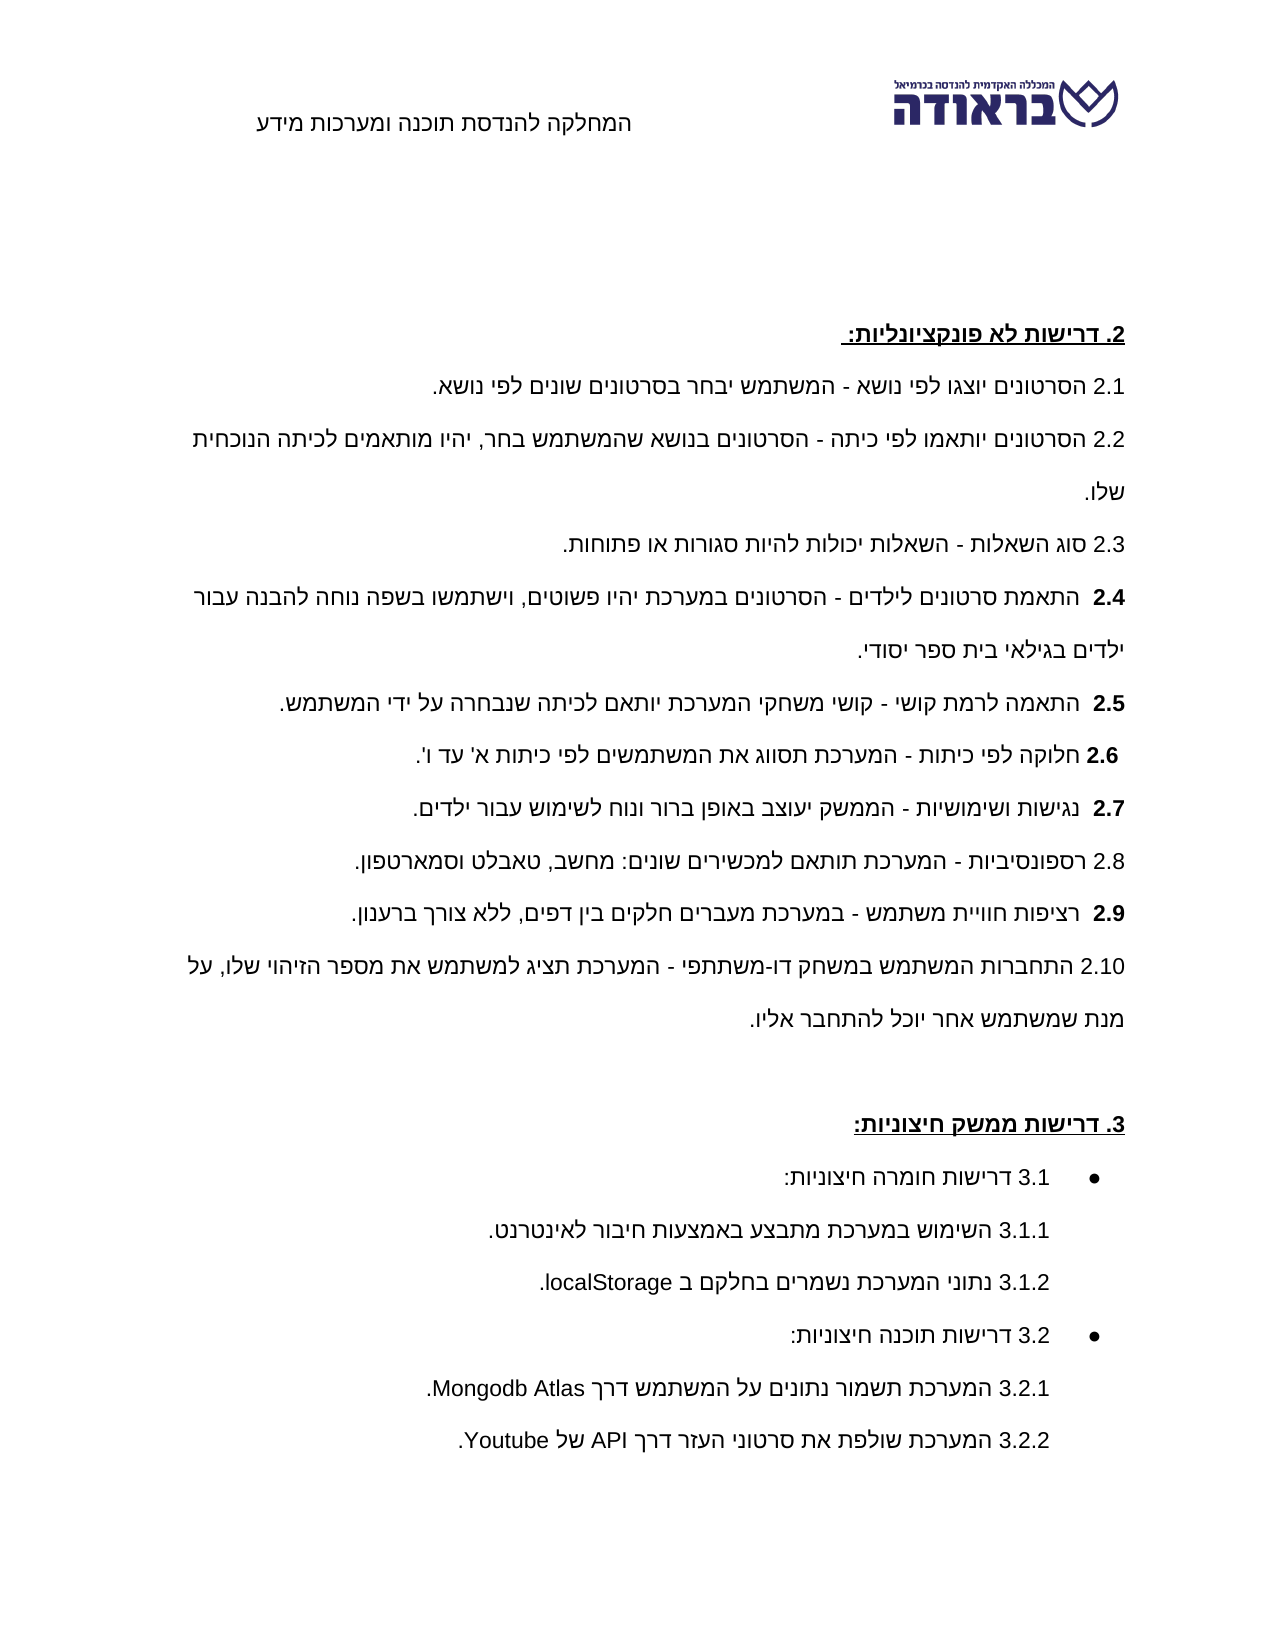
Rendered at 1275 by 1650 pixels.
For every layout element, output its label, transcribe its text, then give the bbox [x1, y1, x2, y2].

text 3.1.1 השימוש במערכת מתבצע באמצעות חיבור לאינטרנט. [187, 1217, 1050, 1243]
list 3.2 דרישות תוכנה חיצוניות: [187, 1322, 1087, 1348]
text 2. דרישות לא פונקציונליות: [187, 321, 1125, 347]
text 2.2 הסרטונים יותאמו לפי כיתה - הסרטונים בנושא שהמשתמש בחר, יהיו מותאמים לכיתה הנוכחית שלו. [187, 426, 1125, 505]
text 2.7 נגישות ושימושיות - הממשק יעוצב באופן ברור ונוח לשימוש עבור ילדים. 2.8 רספונסיביות - המערכת תותאם למכשירים שונים: מחשב, טאבלט וסמארטפון. [187, 795, 1125, 874]
text 3.2.2 המערכת שולפת את סרטוני העזר דרך API של Youtube. [187, 1427, 1125, 1454]
text 2.4 התאמת סרטונים לילדים - הסרטונים במערכת יהיו פשוטים, וישתמשו בשפה נוחה להבנה עבור ילדים בגילאי בית ספר יסודי. 2.5 התאמה לרמת קושי - קושי משחקי המערכת יותאם לכיתה שנבחרה על ידי המשתמש. 2.6 חלוקה לפי כיתות - המערכת תסווג את המשתמשים לפי כיתות א' עד ו'. [187, 584, 1125, 769]
list 3.1 דרישות חומרה חיצוניות: [187, 1164, 1087, 1190]
text 3. דרישות ממשק חיצוניות: [187, 1111, 1125, 1138]
text 2.10 התחברות המשתמש במשחק דו-משתתפי - המערכת תציג למשתמש את מספר הזיהוי שלו, על מנת שמשתמש אחר יוכל להתחבר אליו. [187, 953, 1125, 1032]
text 2.9 רציפות חוויית משתמש - במערכת מעברים חלקים בין דפים, ללא צורך ברענון. [187, 900, 1125, 927]
text 2.3 סוג השאלות - השאלות יכולות להיות סגורות או פתוחות. [187, 531, 1125, 558]
text 3.2.1 המערכת תשמור נתונים על המשתמש דרך Mongodb Atlas. [187, 1375, 1050, 1401]
text 3.1.2 נתוני המערכת נשמרים בחלקם ב localStorage. [187, 1269, 1050, 1296]
text 2.1 הסרטונים יוצגו לפי נושא - המשתמש יבחר בסרטונים שונים לפי נושא. [187, 373, 1125, 400]
picture [887, 75, 1125, 132]
